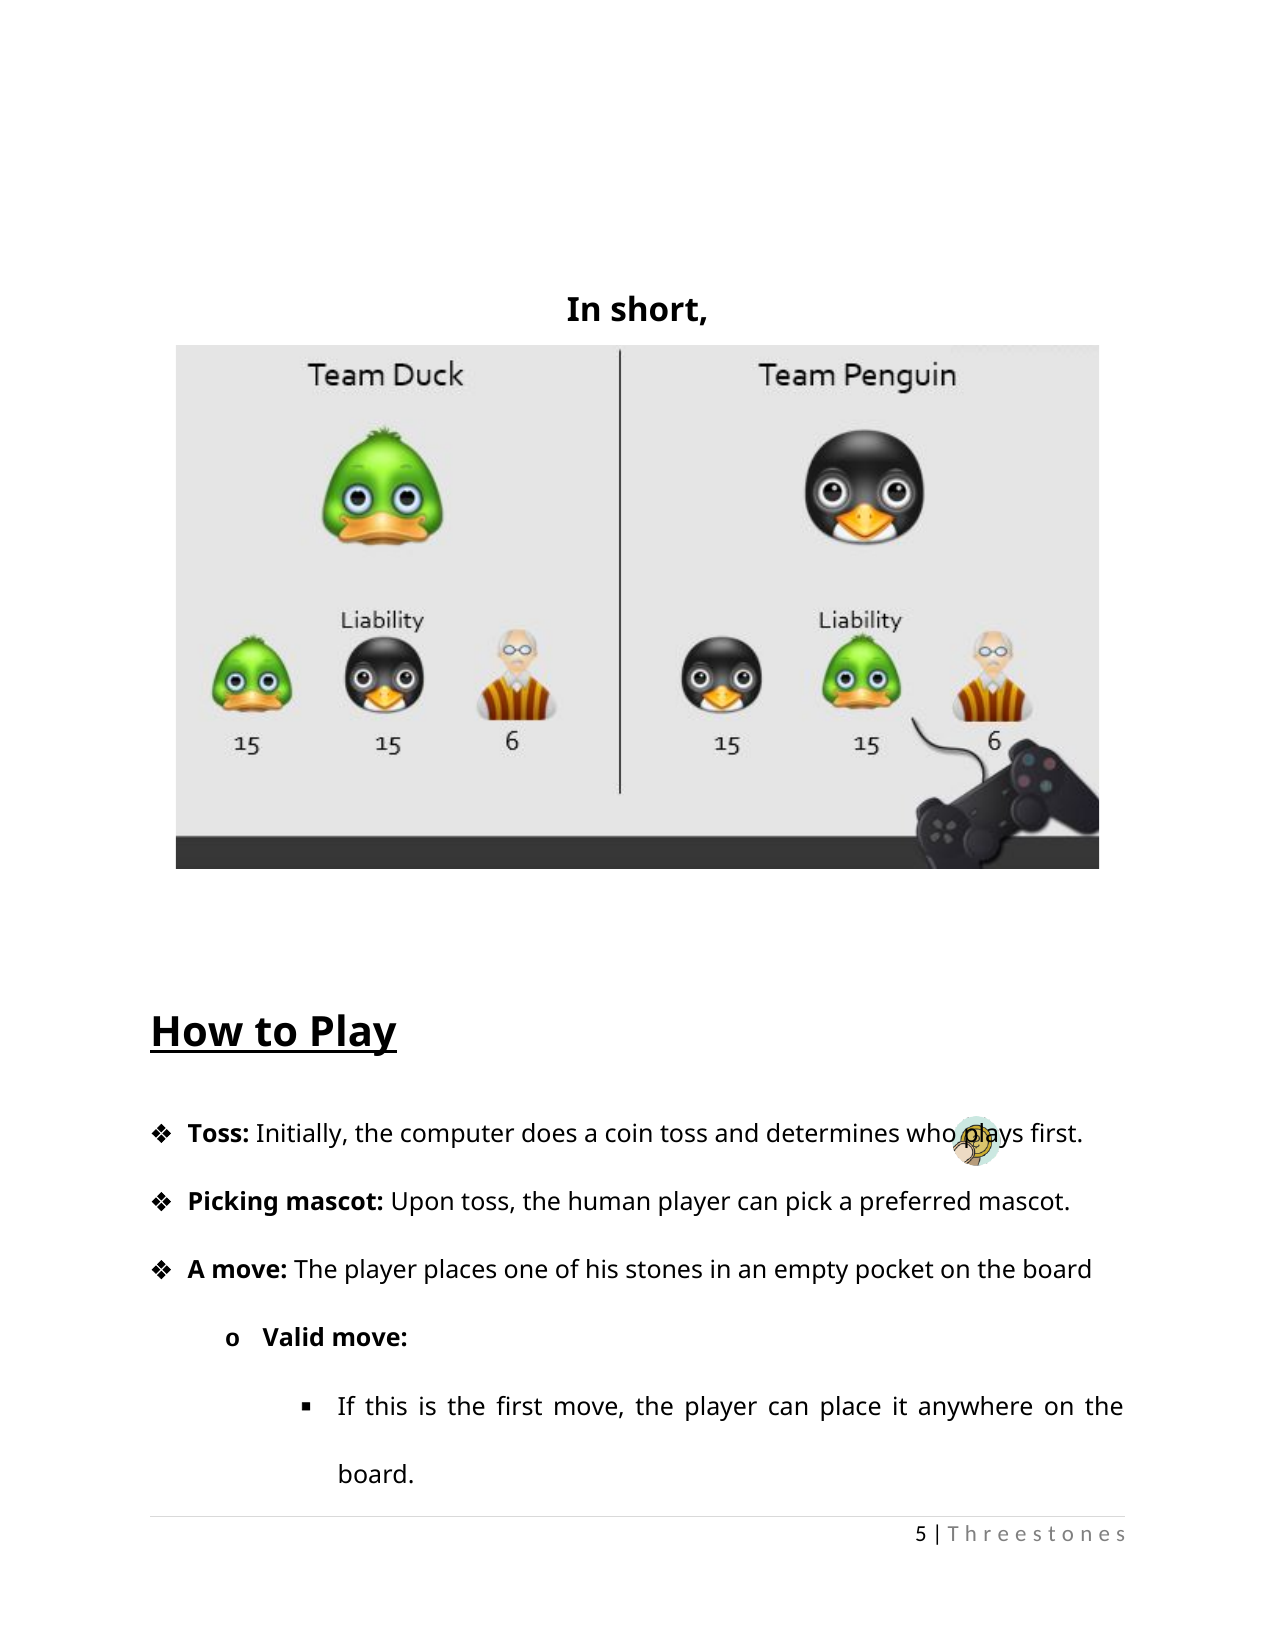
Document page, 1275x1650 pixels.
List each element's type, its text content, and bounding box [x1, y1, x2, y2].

list Valid move: [225, 1320, 1125, 1354]
list Picking mascot: Upon toss, the human player can pick a preferred mascot. [150, 1184, 1125, 1218]
list Toss: Initially, the computer does a coin toss and determines who plays first. [150, 1116, 1125, 1150]
picture [175, 345, 1100, 869]
picture [951, 1150, 1001, 1166]
list A move: The player places one of his stones in an empty pocket on the board [150, 1252, 1125, 1286]
text How to Play [150, 1002, 1125, 1059]
list If this is the first move, the player can place it anywhere on the board. [300, 1389, 1125, 1491]
